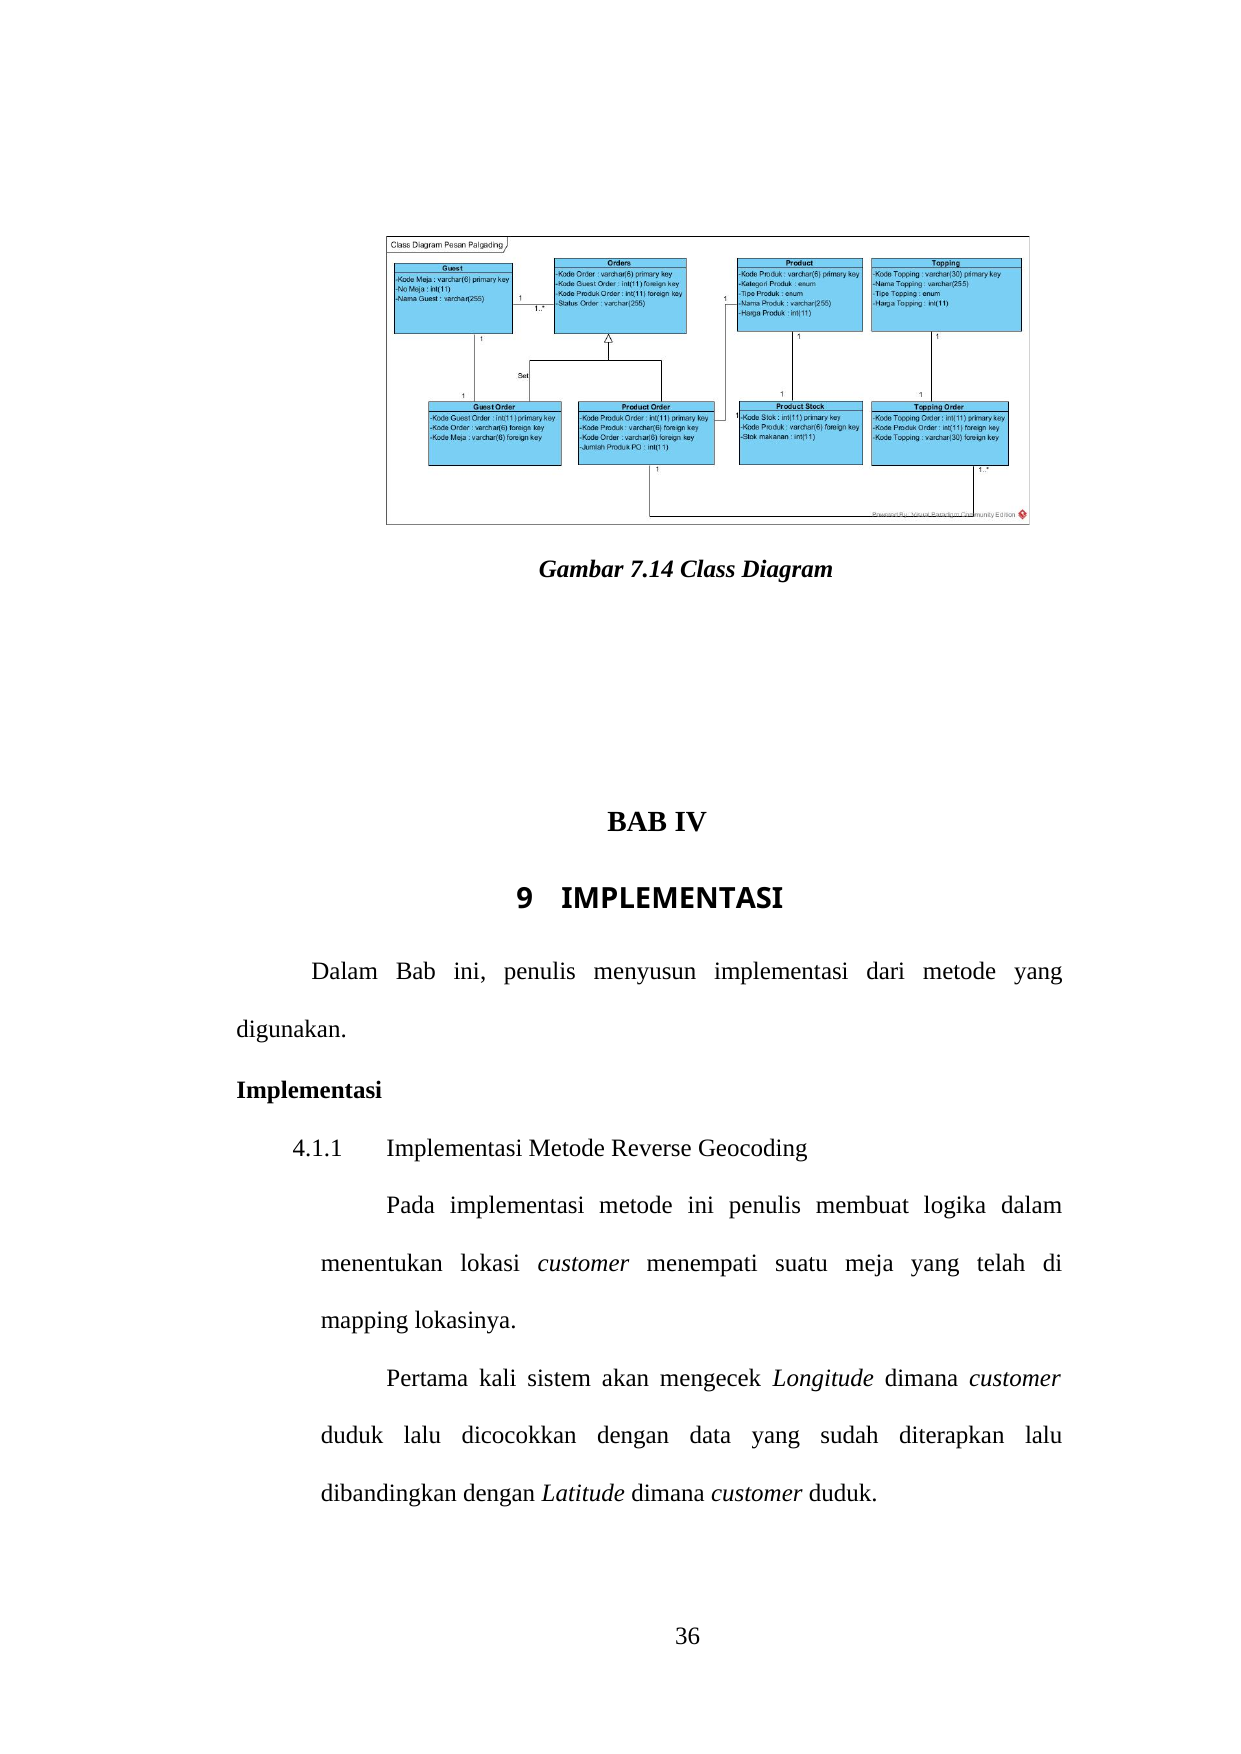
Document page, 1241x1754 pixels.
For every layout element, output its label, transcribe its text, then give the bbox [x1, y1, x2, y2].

text Dalam Bab ini, penulis menyusun implementasi dari metode yang digunakan. [236, 956, 1063, 1043]
text Pada implementasi metode ini penulis membuat logika dalam menentukan lokasi customer menempati suatu meja yang telah di mapping lokasinya. [321, 1191, 1063, 1334]
text Pertama kali sistem akan mengecek Longitude dimana customer duduk lalu dicocokkan dengan data yang sudah diterapkan lalu dibandingkan dengan Latitude dimana customer duduk. [321, 1363, 1063, 1507]
picture [386, 236, 1030, 525]
text Implementasi Metode Reverse Geocoding [292, 1133, 1063, 1162]
subtitle IMPLEMENTASI [236, 877, 1063, 917]
subtitle Bab IV IMPLEMENTASI [236, 804, 1063, 837]
text Implementasi [236, 1076, 1063, 1104]
